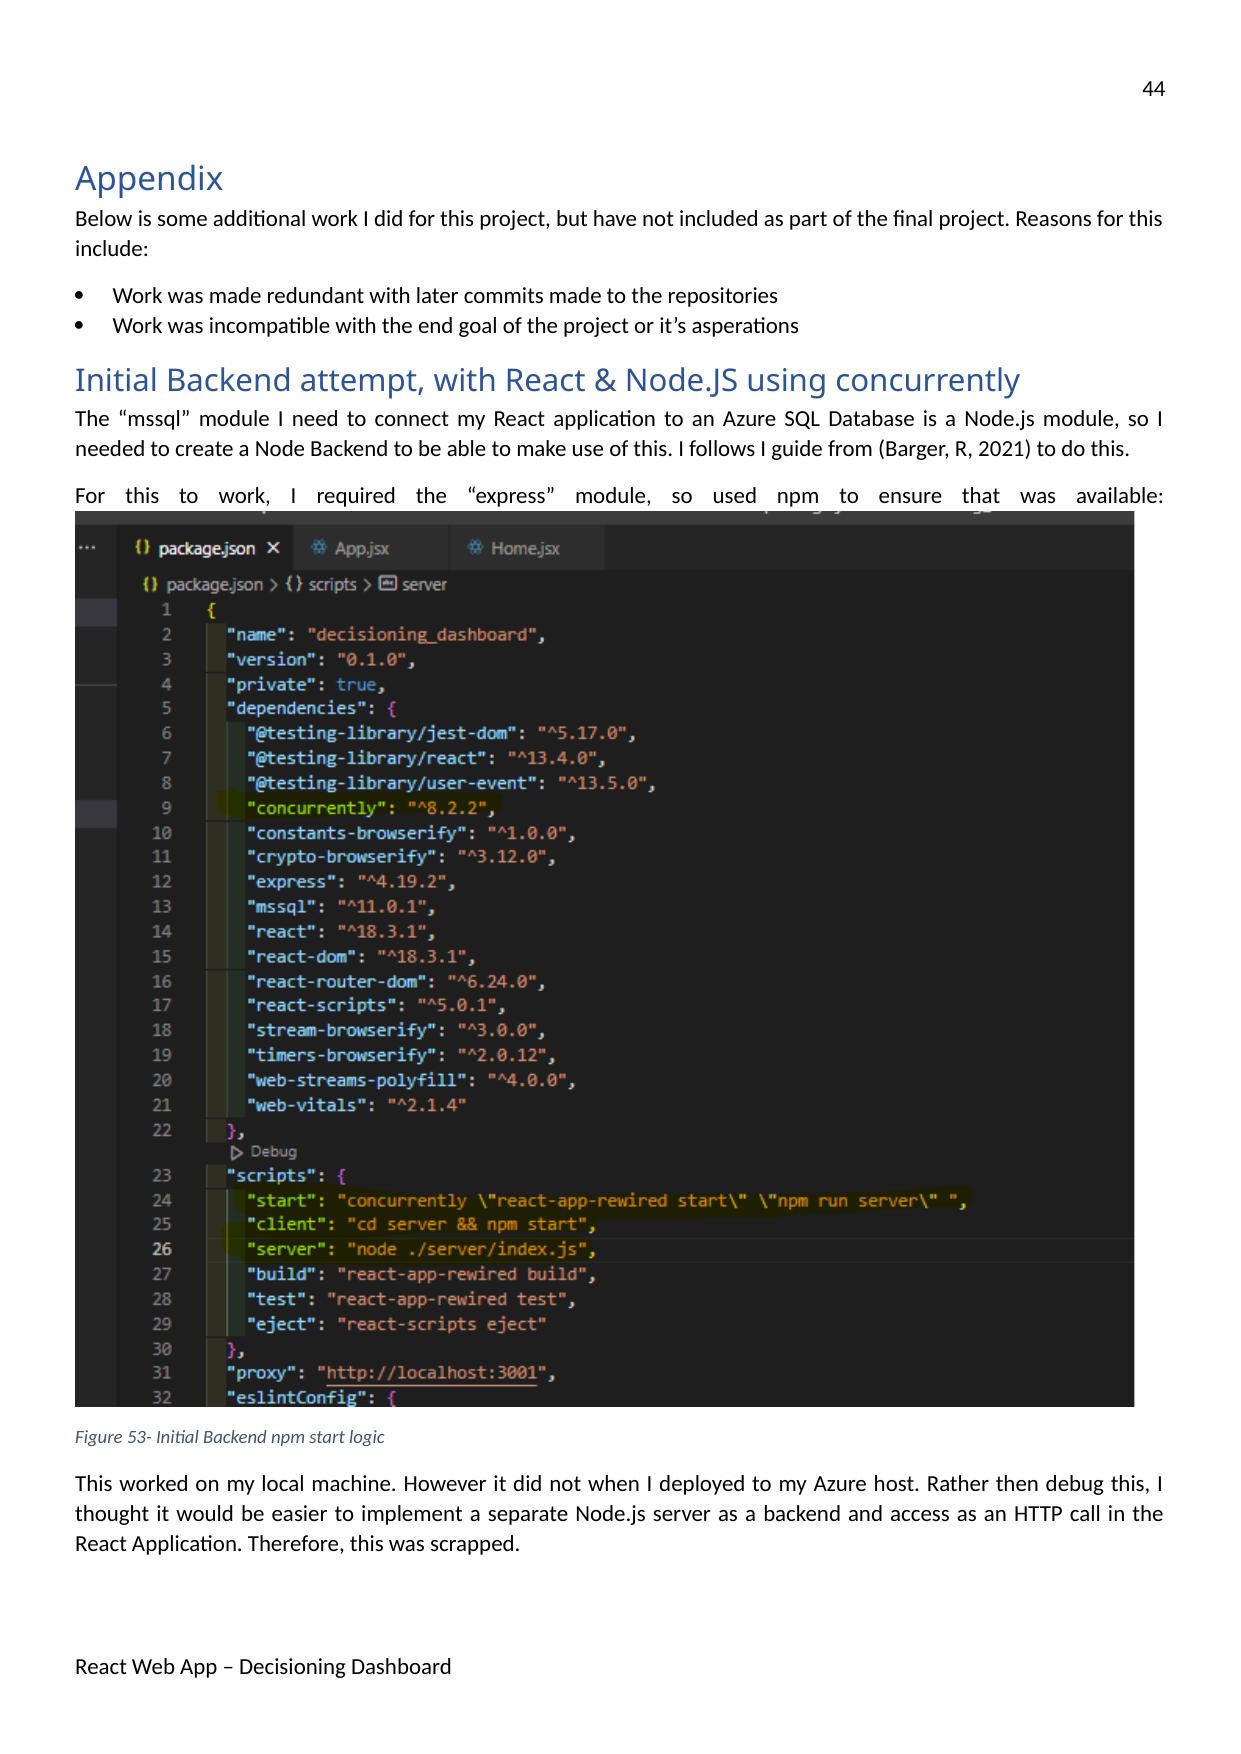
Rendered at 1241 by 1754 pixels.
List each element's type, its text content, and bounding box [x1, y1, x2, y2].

subtitle Appendix [75, 155, 1165, 200]
list Work was made redundant with later commits made to the repositories [75, 281, 1165, 309]
text The “mssql” module I need to connect my React application to an Azure SQL Database is a Node.js module, so I needed to create a Node Backend to be able to make use of this. I follows I guide from (Barger, R, 2021) to do this. [75, 404, 1165, 462]
list Work was incompatible with the end goal of the project or it’s asperations [75, 311, 1165, 339]
text Below is some additional work I did for this project, but have not included as part of the final project. Reasons for this include: [75, 204, 1165, 262]
subtitle Initial Backend attempt, with React & Node.JS using concurrently [75, 358, 1165, 401]
text This worked on my local machine. However it did not when I deployed to my Azure host. Rather then debug this, I thought it would be easier to implement a separate Node.js server as a backend and access as an HTTP call in the React Application. Therefore, this was scrapped. [75, 1469, 1165, 1558]
picture [75, 511, 1135, 1407]
text Figure 53- Initial Backend npm start logic [75, 1425, 1165, 1448]
